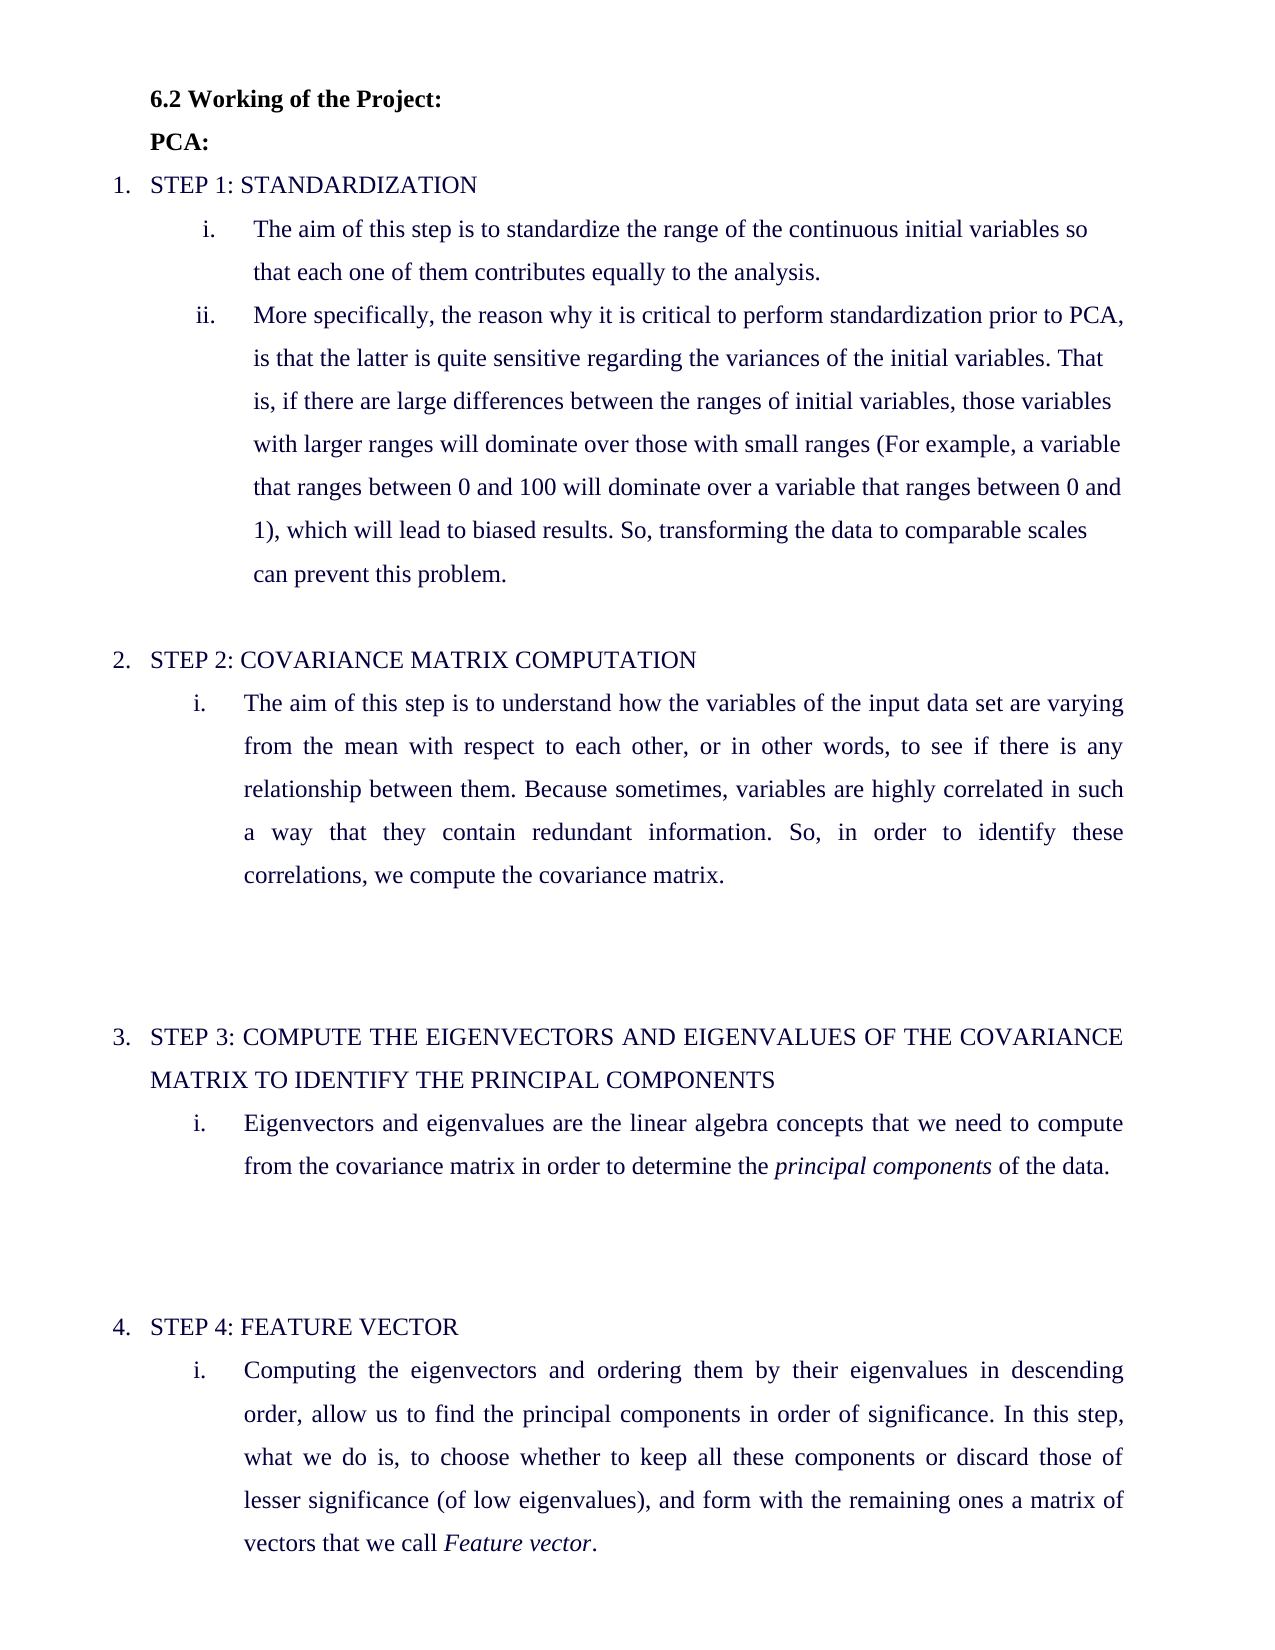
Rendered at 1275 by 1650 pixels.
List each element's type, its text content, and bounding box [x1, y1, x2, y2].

subtitle STEP 2: COVARIANCE MATRIX COMPUTATION [112, 645, 1125, 674]
subtitle STEP 4: FEATURE VECTOR [112, 1312, 1125, 1341]
list STEP 1: STANDARDIZATION [112, 171, 1125, 199]
text PCA: [150, 127, 1125, 156]
list The aim of this step is to standardize the range of the continuous initial variables so that each one of them contributes equally to the analysis. [216, 214, 1125, 286]
subtitle Computing the eigenvectors and ordering them by their eigenvalues in descending order, allow us to find the principal components in order of significance. In this step, what we do is, to choose whether to keep all these components or discard those of lesser significance (of low eigenvalues), and form with the remaining ones a matrix of vectors that we call Feature vector. [206, 1384, 1125, 1557]
list Eigenvectors and eigenvalues are the linear algebra concepts that we need to compute from the covariance matrix in order to determine the principal components of the data. [206, 1108, 1125, 1180]
list More specifically, the reason why it is critical to perform standardization prior to PCA, is that the latter is quite sensitive regarding the variances of the initial variables. That is, if there are large differences between the ranges of initial variables, those variables with larger ranges will dominate over those with small ranges (For example, a variable that ranges between 0 and 100 will dominate over a variable that ranges between 0 and 1), which will lead to biased results. So, transforming the data to comparable scales can prevent this problem. [216, 300, 1125, 587]
list The aim of this step is to understand how the variables of the input data set are varying from the mean with respect to each other, or in other words, to see if there is any relationship between them. Because sometimes, variables are highly correlated in such a way that they contain redundant information. So, in order to identify these correlations, we compute the covariance matrix. [206, 688, 1125, 889]
text 6.2 Working of the Project: [150, 84, 1125, 113]
subtitle STEP 3: COMPUTE THE EIGENVECTORS AND EIGENVALUES OF THE COVARIANCE MATRIX TO IDENTIFY THE PRINCIPAL COMPONENTS [112, 1022, 1125, 1094]
